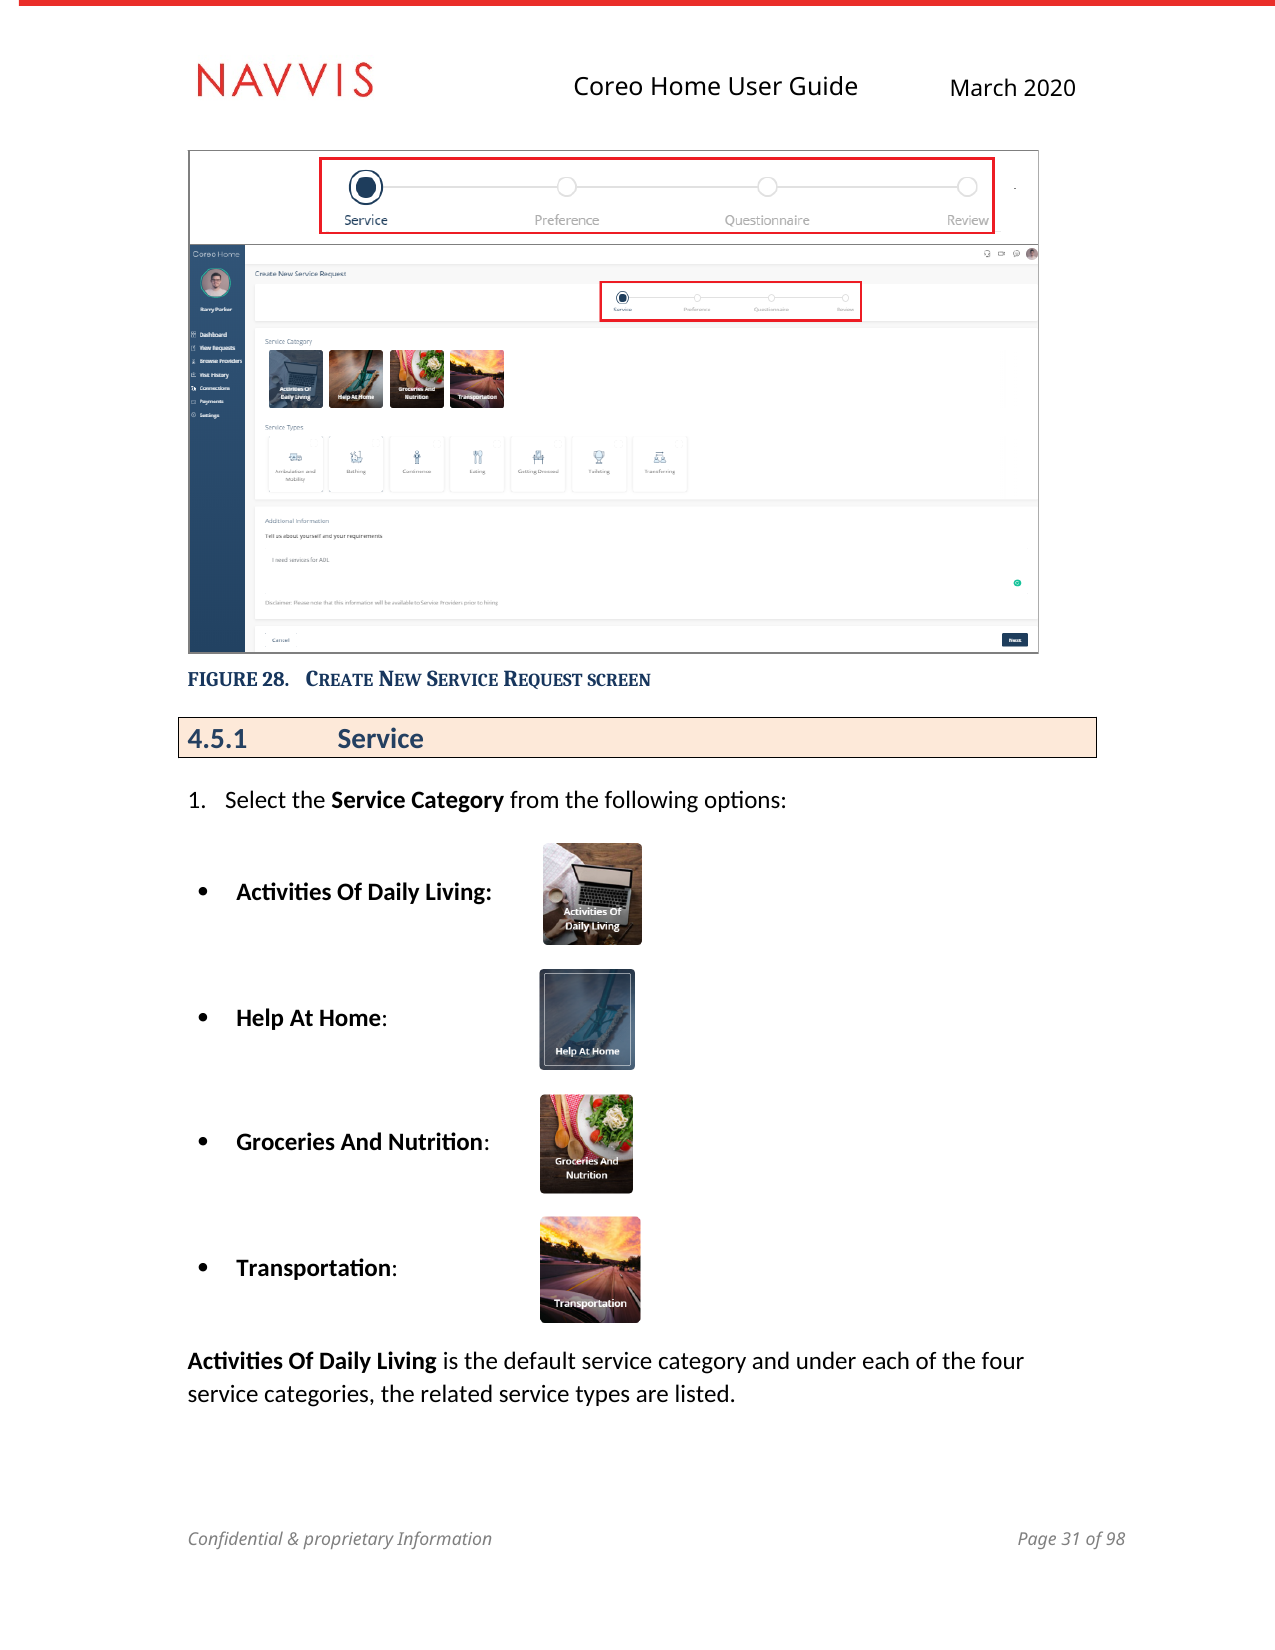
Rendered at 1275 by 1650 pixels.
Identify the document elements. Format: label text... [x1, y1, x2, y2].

picture [538, 967, 636, 1071]
picture [538, 1215, 642, 1324]
table_cell Groceries And Nutrition: [188, 1079, 527, 1203]
picture [187, 55, 383, 104]
picture [538, 1091, 635, 1196]
picture [187, 150, 1039, 654]
list Select the Service Category from the following options: [187, 785, 1087, 815]
text Create New Service Request screen [187, 666, 1087, 692]
table_cell Transportation: [188, 1204, 527, 1332]
text Activities Of Daily Living is the default service category and under each of the four service categories, the related service types are listed. [187, 1345, 1087, 1409]
table_cell [527, 1204, 689, 1332]
table_cell [527, 955, 689, 1079]
table_cell [527, 1079, 689, 1203]
table_header Activities Of Daily Living: [188, 828, 527, 955]
subtitle Service [179, 718, 1096, 757]
table_cell Help At Home: [188, 955, 527, 1079]
table_header [527, 828, 689, 955]
picture [538, 840, 646, 947]
